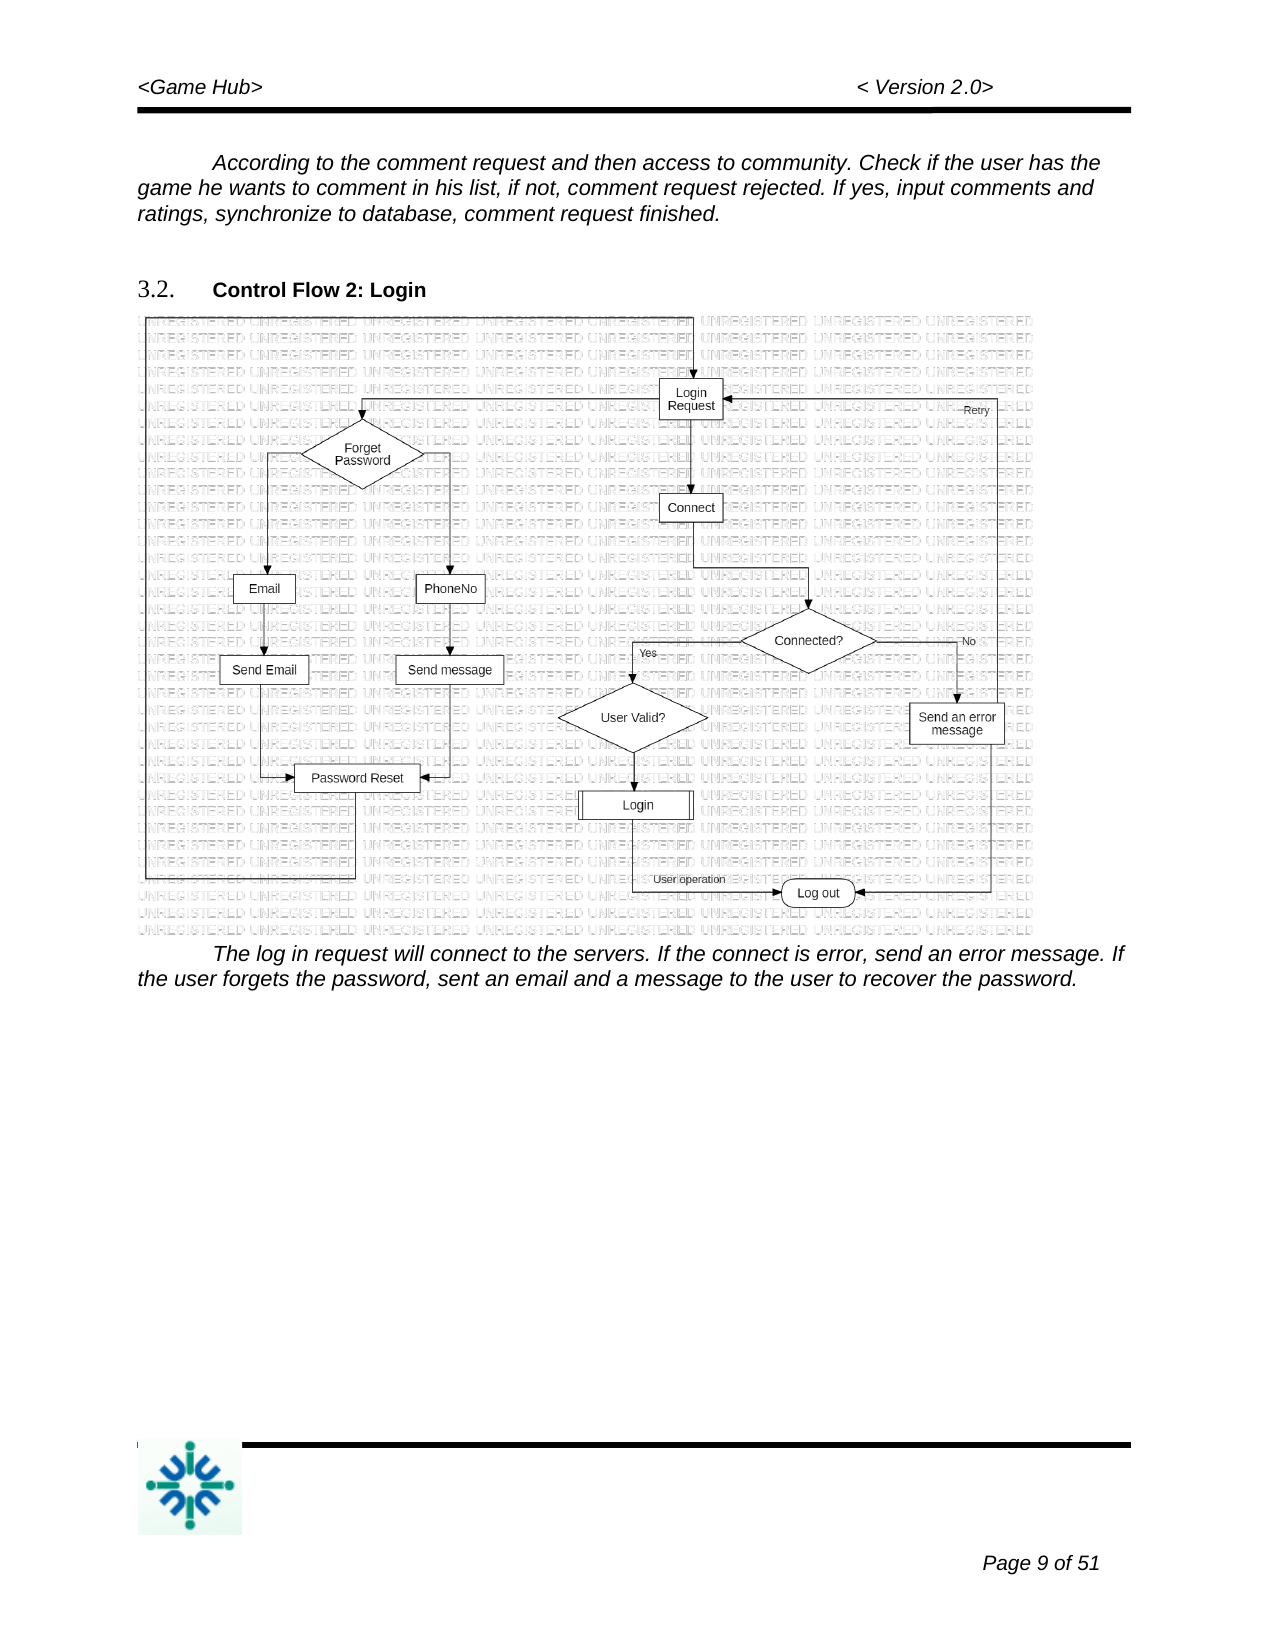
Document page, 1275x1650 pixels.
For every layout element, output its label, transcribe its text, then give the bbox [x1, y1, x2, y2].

text The log in request will connect to the servers. If the connect is error, send an error message. If the user forgets the password, sent an email and a message to the user to recover the password. [137, 941, 1138, 991]
picture [137, 1438, 243, 1535]
subtitle Control Flow 2: Login [137, 274, 1138, 303]
text According to the comment request and then access to community. Check if the user has the game he wants to comment in his list, if not, comment request rejected. If yes, input comments and ratings, synchronize to database, comment request finished. [137, 150, 1138, 226]
picture [137, 309, 1038, 941]
